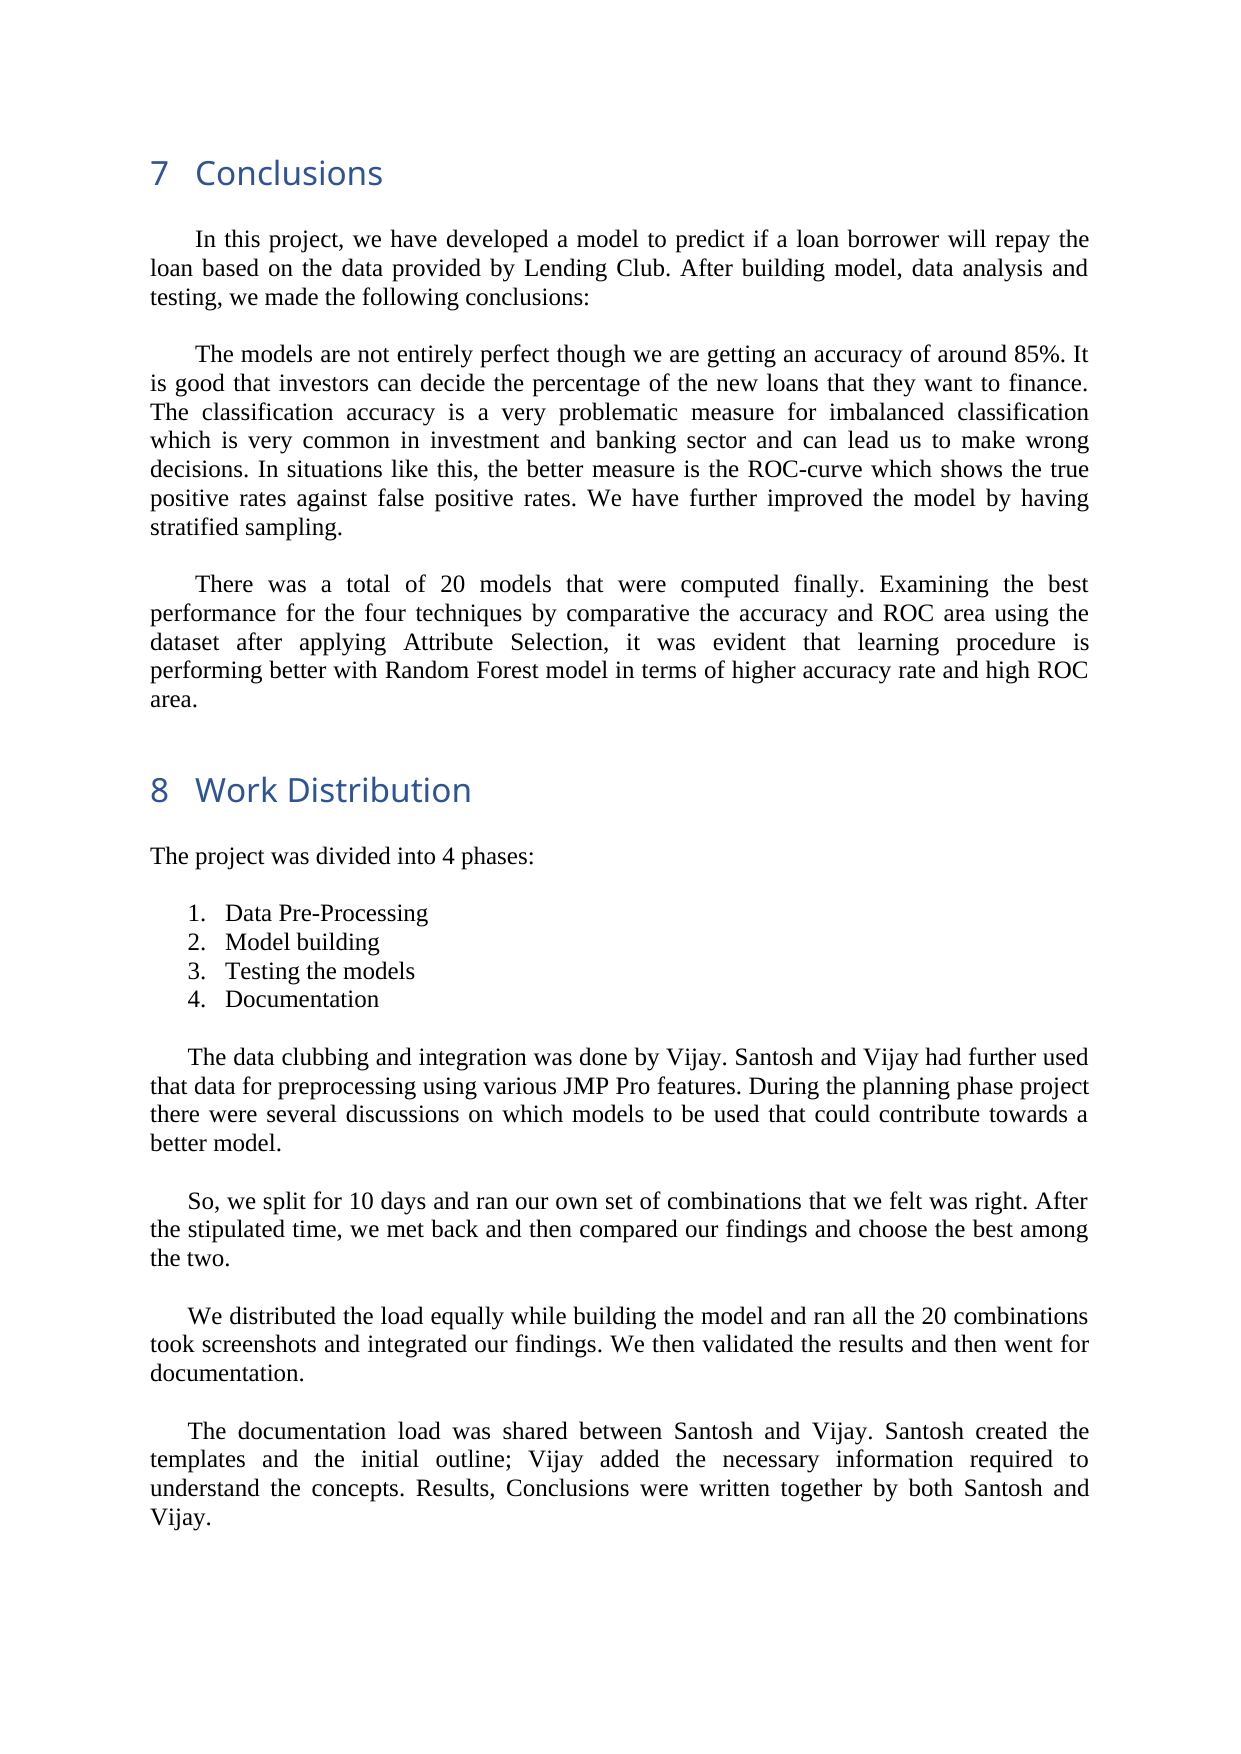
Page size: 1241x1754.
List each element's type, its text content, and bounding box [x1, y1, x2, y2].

text In this project, we have developed a model to predict if a loan borrower will repay the loan based on the data provided by Lending Club. After building model, data analysis and testing, we made the following conclusions: [150, 224, 1090, 310]
text The models are not entirely perfect though we are getting an accuracy of around 85%. It is good that investors can decide the percentage of the new loans that they want to finance. The classification accuracy is a very problematic measure for imbalanced classification which is very common in investment and banking sector and can lead us to make wrong decisions. In situations like this, the better measure is the ROC-curve which shows the true positive rates against false positive rates. We have further improved the model by having stratified sampling. [150, 339, 1090, 540]
text We distributed the load equally while building the model and ran all the 20 combinations took screenshots and integrated our findings. We then validated the results and then went for documentation. [150, 1301, 1090, 1387]
subtitle Conclusions [150, 150, 1090, 195]
subtitle Work Distribution [150, 767, 1090, 812]
list Testing the models [187, 956, 1090, 984]
text The data clubbing and integration was done by Vijay. Santosh and Vijay had further used that data for preprocessing using various JMP Pro features. During the planning phase project there were several discussions on which models to be used that could contribute towards a better model. [150, 1042, 1090, 1157]
list Documentation [187, 984, 1090, 1013]
list Data Pre-Processing [187, 898, 1090, 927]
text The project was divided into 4 phases: [150, 841, 1090, 869]
text The documentation load was shared between Santosh and Vijay. Santosh created the templates and the initial outline; Vijay added the necessary information required to understand the concepts. Results, Conclusions were written together by both Santosh and Vijay. [150, 1416, 1090, 1531]
text There was a total of 20 models that were computed finally. Examining the best performance for the four techniques by comparative the accuracy and ROC area using the dataset after applying Attribute Selection, it was evident that learning procedure is performing better with Random Forest model in terms of higher accuracy rate and high ROC area. [150, 569, 1090, 713]
list Model building [187, 927, 1090, 956]
text So, we split for 10 days and ran our own set of combinations that we felt was right. After the stipulated time, we met back and then compared our findings and choose the best among the two. [150, 1186, 1090, 1272]
